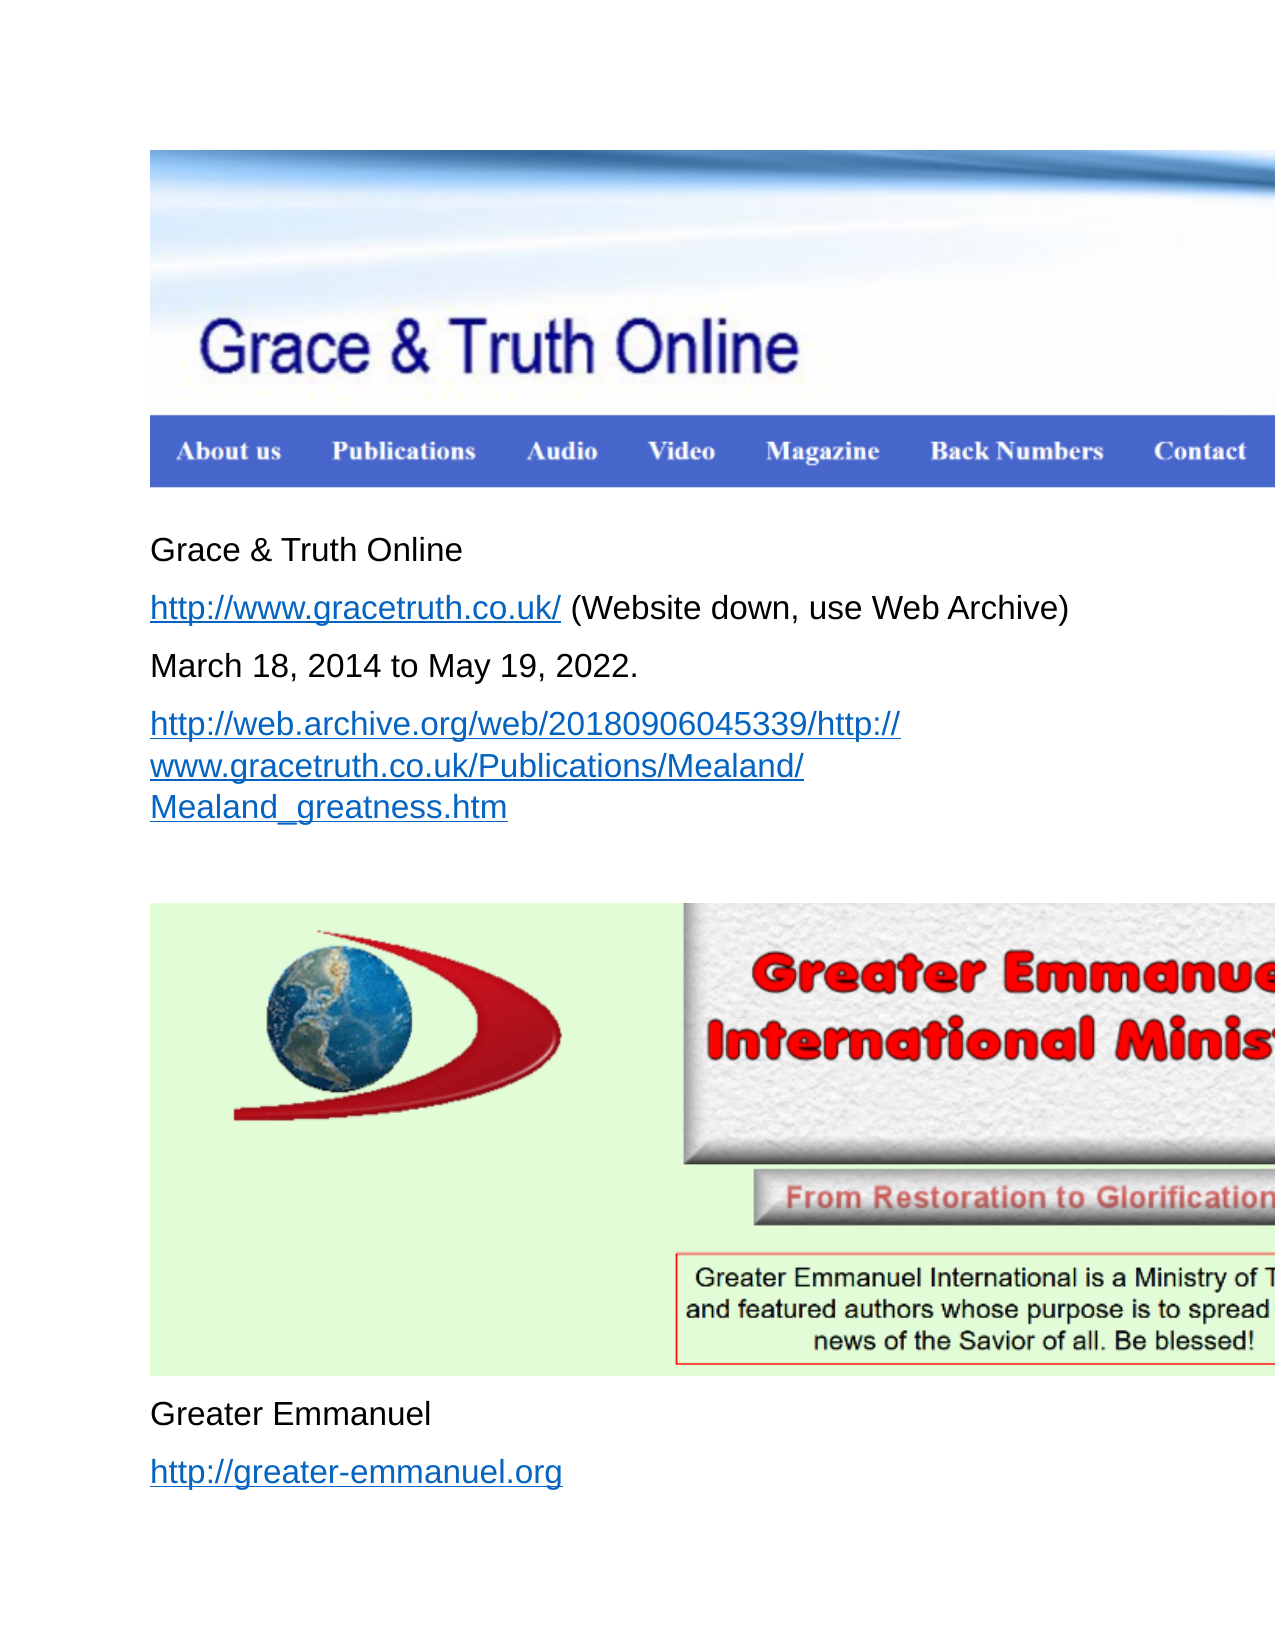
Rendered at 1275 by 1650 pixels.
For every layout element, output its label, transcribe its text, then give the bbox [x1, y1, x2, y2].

text March 18, 2014 to May 19, 2022. [150, 646, 1125, 684]
picture [150, 903, 1275, 1376]
text http://web.archive.org/web/20180906045339/http://www.gracetruth.co.uk/Publications/Mealand/Mealand_greatness.htm [150, 704, 1125, 826]
text http://greater-emmanuel.org [150, 1452, 1125, 1491]
text Greater Emmanuel [150, 1394, 1125, 1432]
text http://www.gracetruth.co.uk/ (Website down, use Web Archive) [150, 588, 1125, 626]
text Grace & Truth Online [150, 530, 1125, 568]
picture [150, 150, 1275, 511]
